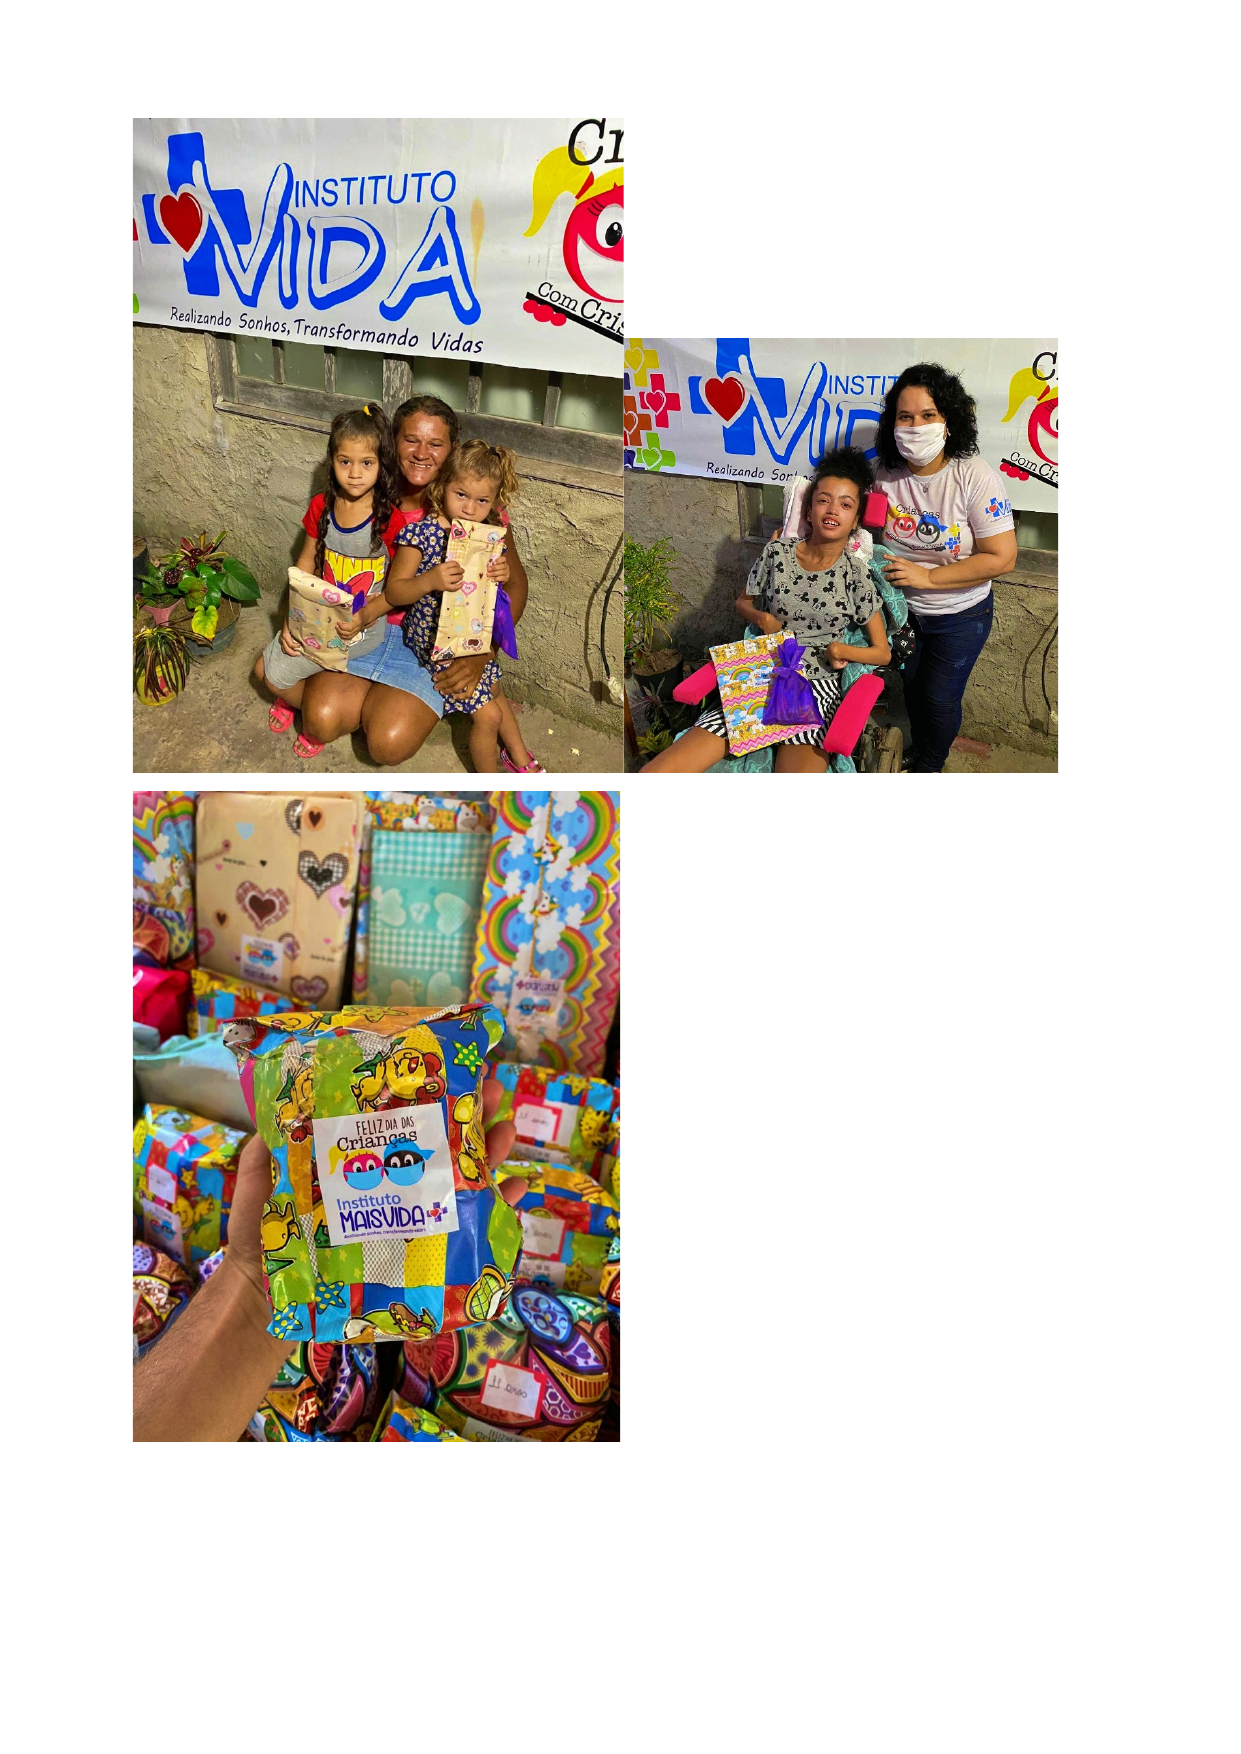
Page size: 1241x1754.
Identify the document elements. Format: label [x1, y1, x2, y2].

picture [132, 791, 621, 1442]
picture [132, 118, 1059, 773]
